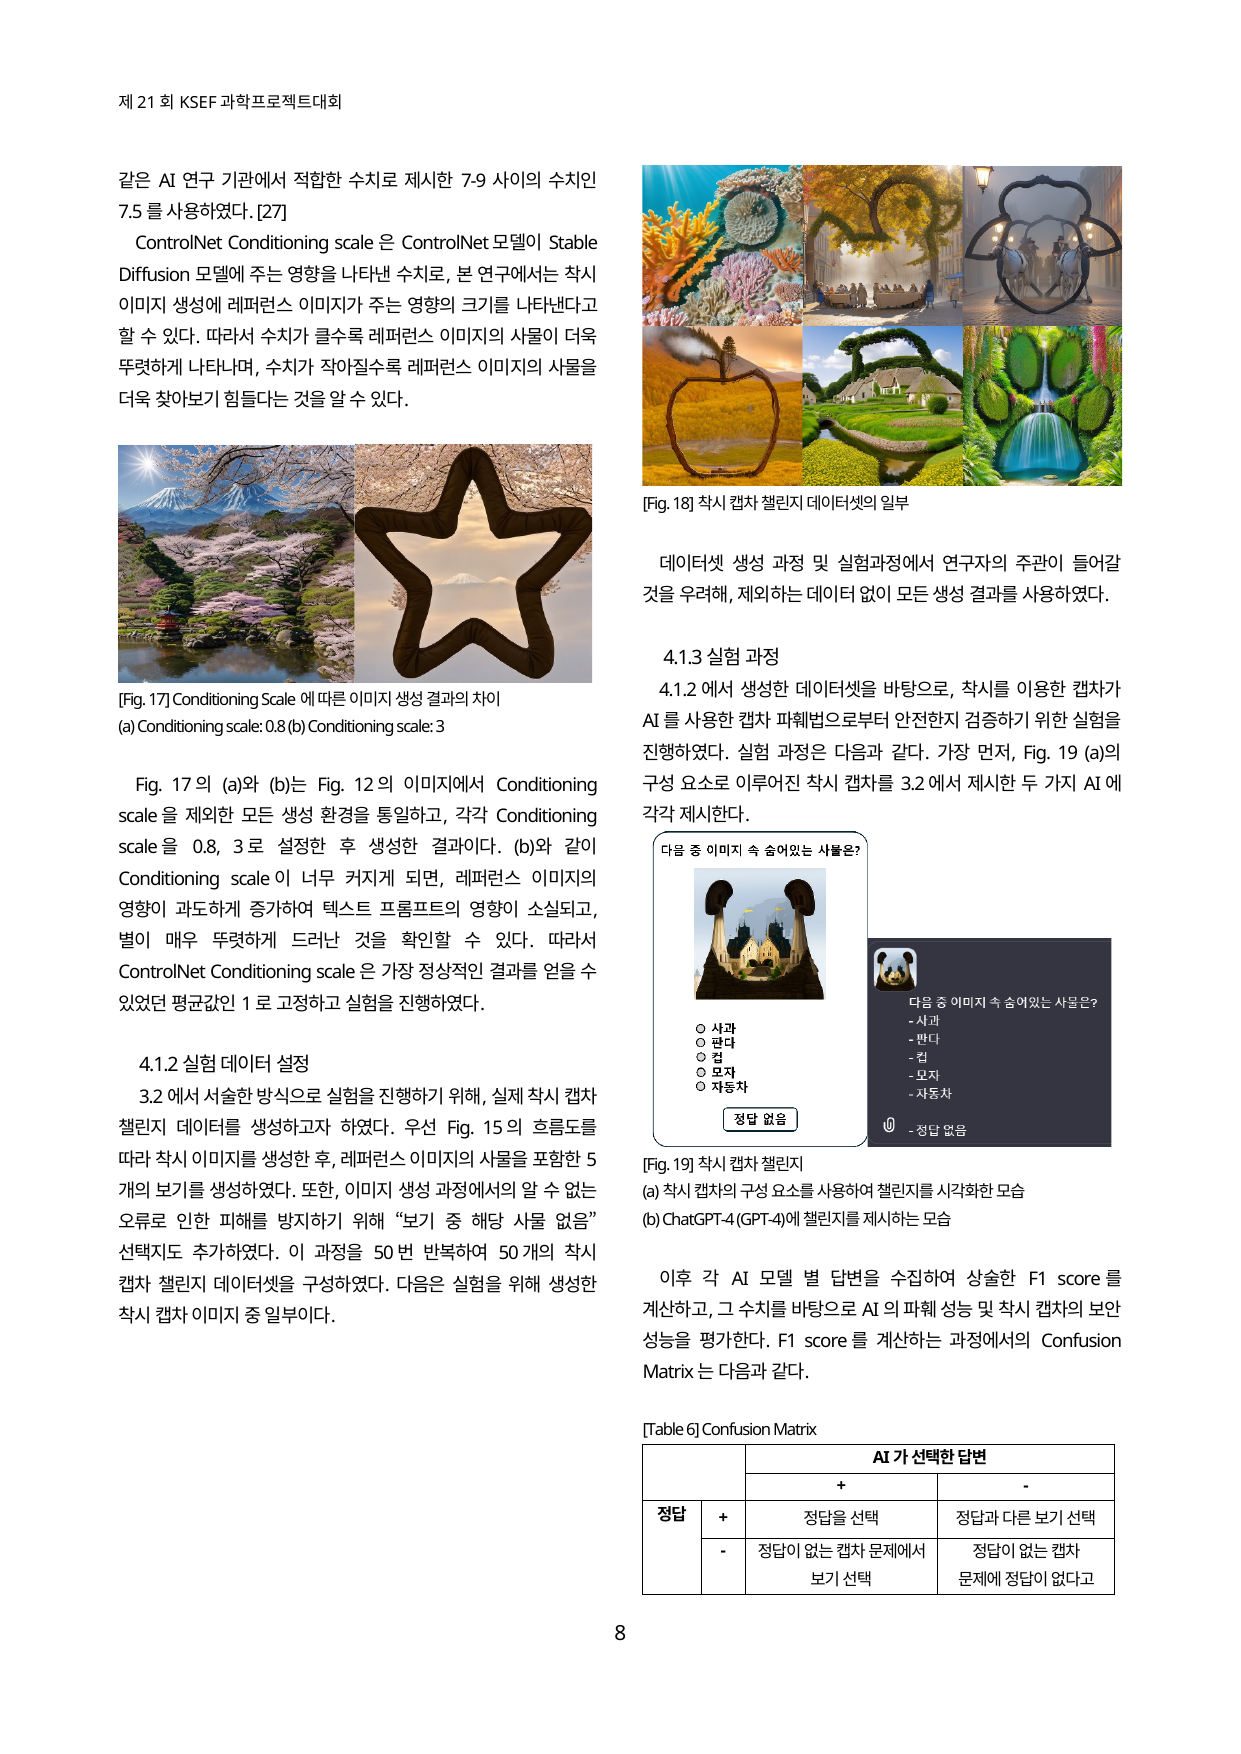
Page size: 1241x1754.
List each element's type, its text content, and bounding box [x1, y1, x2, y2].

text (a) 착시 캡차의 구성 요소를 사용하여 챌린지를 시각화한 모습 [642, 1178, 1122, 1203]
table_header [643, 1445, 745, 1500]
picture [642, 165, 1123, 486]
table_cell - [702, 1539, 745, 1594]
text (a) Conditioning scale: 0.8 (b) Conditioning scale: 3 [118, 714, 598, 737]
text 4.1.3 실험 과정 [642, 642, 1122, 671]
picture [652, 831, 1112, 1147]
text 이후 각 AI 모델 별 답변을 수집하여 상술한 F1 score를 계산하고, 그 수치를 바탕으로 AI의 파훼 성능 및 착시 캡차의 보안 성능을 평가한다. F1 score를 계산하는 과정에서의 Confusion Matrix는 다음과 같다. [642, 1263, 1122, 1384]
table_cell 정답이 없는 캡차 문제에 정답이 없다고 선택 [938, 1539, 1114, 1594]
table_cell 정답을 선택 [746, 1501, 937, 1537]
text ControlNet Conditioning scale은 ControlNet모델이 Stable Diffusion 모델에 주는 영향을 나타낸 수치로, 본 연구에서는 착시 이미지 생성에 레퍼런스 이미지가 주는 영향의 크기를 나타낸다고 할 수 있다. 따라서 수치가 클수록 레퍼런스 이미지의 사물이 더욱 뚜렷하게 나타나며, 수치가 작아질수록 레퍼런스 이미지의 사물을 더욱 찾아보기 힘들다는 것을 알 수 있다. [118, 228, 598, 411]
table_cell 정답 [643, 1501, 701, 1594]
text [Fig. 17] Conditioning Scale에 따른 이미지 생성 결과의 차이 [118, 686, 598, 711]
table_cell 정답과 다른 보기 선택 [938, 1501, 1114, 1537]
table_cell 정답이 없는 캡차 문제에서 보기 선택 [746, 1539, 937, 1594]
text [Table 6] Confusion Matrix [642, 1417, 1122, 1440]
table_cell + [746, 1474, 937, 1500]
text [Fig. 18] 착시 캡차 챌린지 데이터셋의 일부 [642, 490, 1122, 514]
text 3.2에서 서술한 방식으로 실험을 진행하기 위해, 실제 착시 캡차 챌린지 데이터를 생성하고자 하였다. 우선 Fig. 15의 흐름도를 따라 착시 이미지를 생성한 후, 레퍼런스 이미지의 사물을 포함한 5개의 보기를 생성하였다. 또한, 이미지 생성 과정에서의 알 수 없는 오류로 인한 피해를 방지하기 위해 “보기 중 해당 사물 없음” 선택지도 추가하였다. 이 과정을 50번 반복하여 50개의 착시 캡차 챌린지 데이터셋을 구성하였다. 다음은 실험을 위해 생성한 착시 캡차 이미지 중 일부이다. [118, 1082, 598, 1328]
text (b) ChatGPT-4 (GPT-4)에 챌린지를 제시하는 모습 [642, 1206, 1122, 1230]
table_cell + [702, 1501, 745, 1537]
text Fig. 17의 (a)와 (b)는 Fig. 12의 이미지에서 Conditioning scale을 제외한 모든 생성 환경을 통일하고, 각각 Conditioning scale을 0.8, 3로 설정한 후 생성한 결과이다. (b)와 같이 Conditioning scale이 너무 커지게 되면, 레퍼런스 이미지의 영향이 과도하게 증가하여 텍스트 프롬프트의 영향이 소실되고, 별이 매우 뚜렷하게 드러난 것을 확인할 수 있다. 따라서 ControlNet Conditioning scale은 가장 정상적인 결과를 얻을 수 있었던 평균값인 1로 고정하고 실험을 진행하였다. [118, 769, 598, 1015]
text 4.1.2 실험 데이터 설정 [118, 1049, 598, 1077]
text 4.1.2에서 생성한 데이터셋을 바탕으로, 착시를 이용한 캡차가 AI를 사용한 캡차 파훼법으로부터 안전한지 검증하기 위한 실험을 진행하였다. 실험 과정은 다음과 같다. 가장 먼저, Fig. 19 (a)의 구성 요소로 이루어진 착시 캡차를 3.2에서 제시한 두 가지 AI에 각각 제시한다. [642, 675, 1122, 827]
picture [118, 444, 593, 683]
table_cell - [938, 1474, 1114, 1500]
text [Fig. 19] 착시 캡차 챌린지 [642, 1151, 1122, 1175]
table_header AI가 선택한 답변 [746, 1445, 1114, 1472]
text Guidance scale이 과도하게 높거나 낮으면 이미지가 비정상적으로 생성된다. 따라서 HuggingFace 및 getimg.ai와 같은 AI 연구 기관에서 적합한 수치로 제시한 7-9 사이의 수치인 7.5를 사용하였다. [27] [118, 165, 598, 224]
text 데이터셋 생성 과정 및 실험과정에서 연구자의 주관이 들어갈 것을 우려해, 제외하는 데이터 없이 모든 생성 결과를 사용하였다. [642, 548, 1122, 607]
